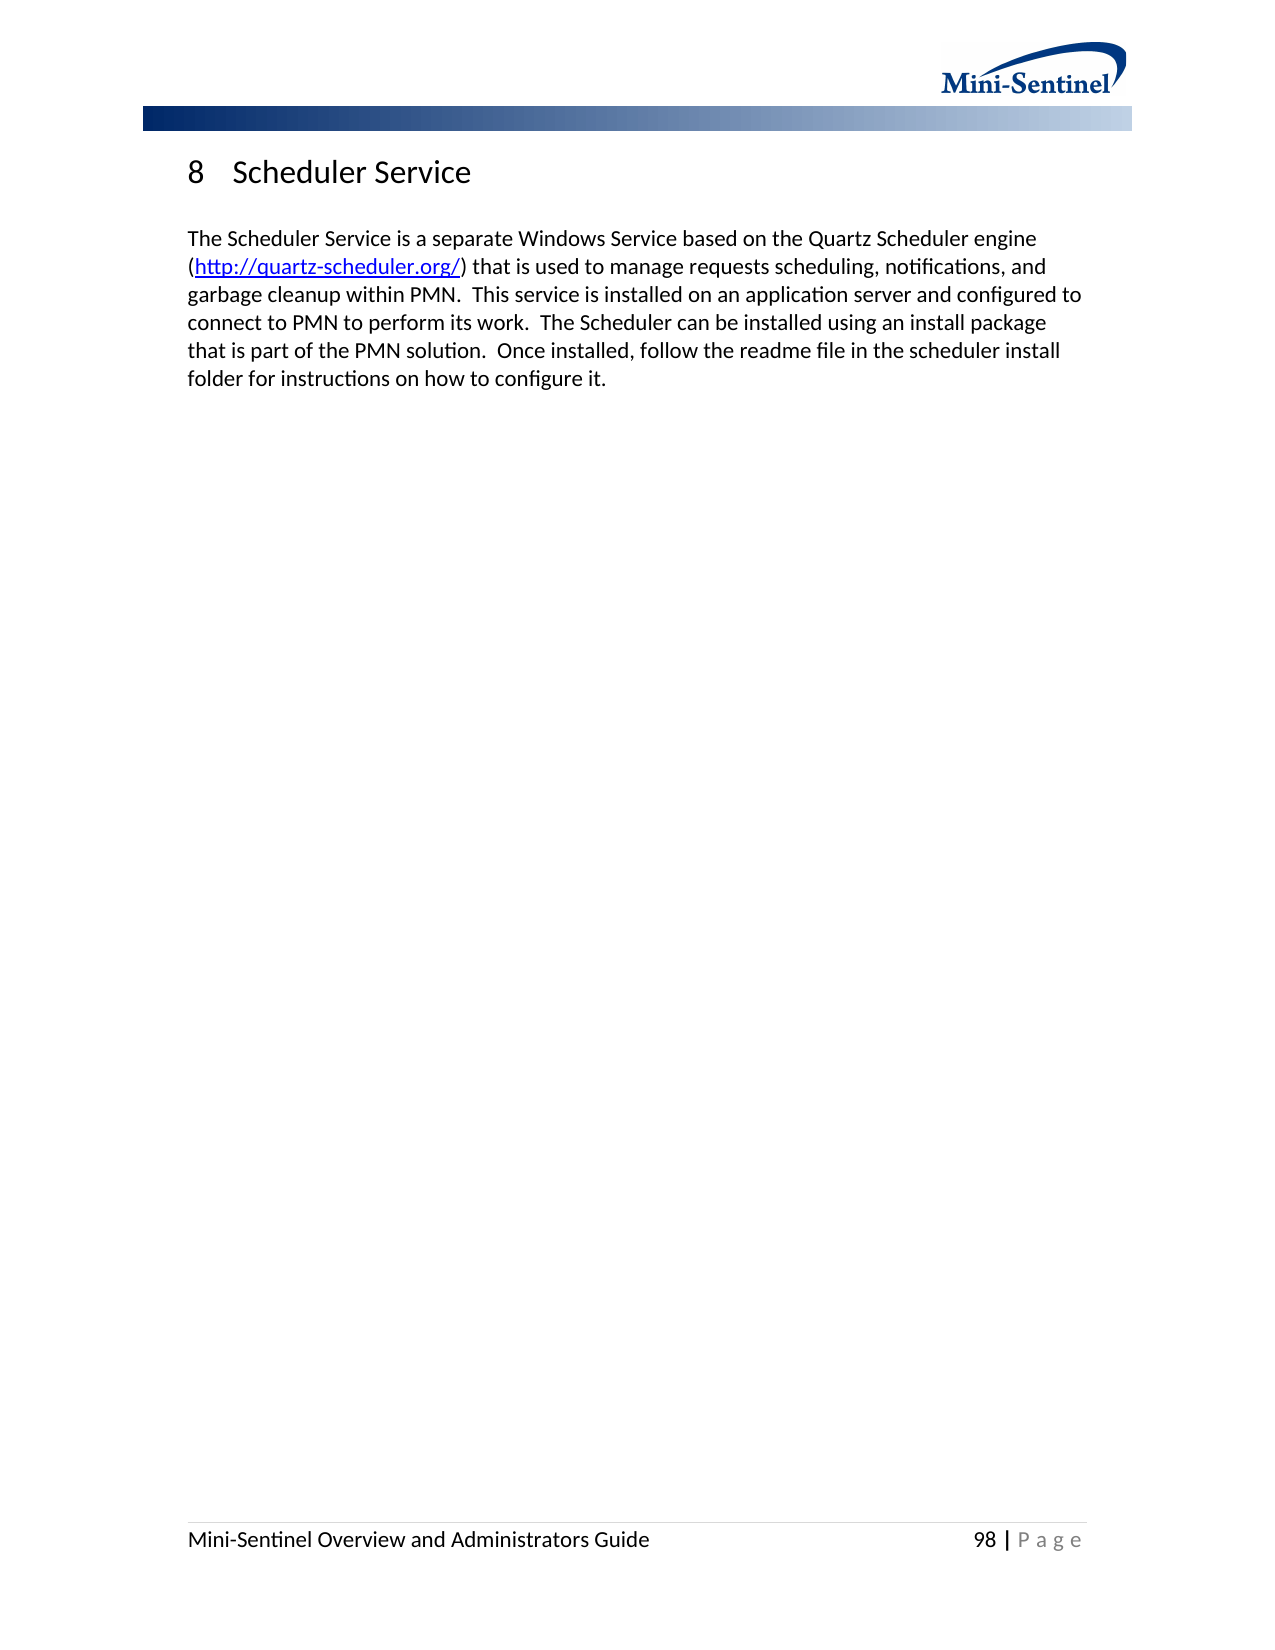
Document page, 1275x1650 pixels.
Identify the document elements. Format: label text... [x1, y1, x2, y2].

text The Scheduler Service is a separate Windows Service based on the Quartz Scheduler engine (http://quartz-scheduler.org/) that is used to manage requests scheduling, notifications, and garbage cleanup within PMN. This service is installed on an application server and configured to connect to PMN to perform its work. The Scheduler can be installed using an install package that is part of the PMN solution. Once installed, follow the readme file in the scheduler install folder for instructions on how to configure it. [187, 224, 1087, 392]
picture [941, 42, 1127, 96]
subtitle Scheduler Service [187, 151, 1087, 191]
